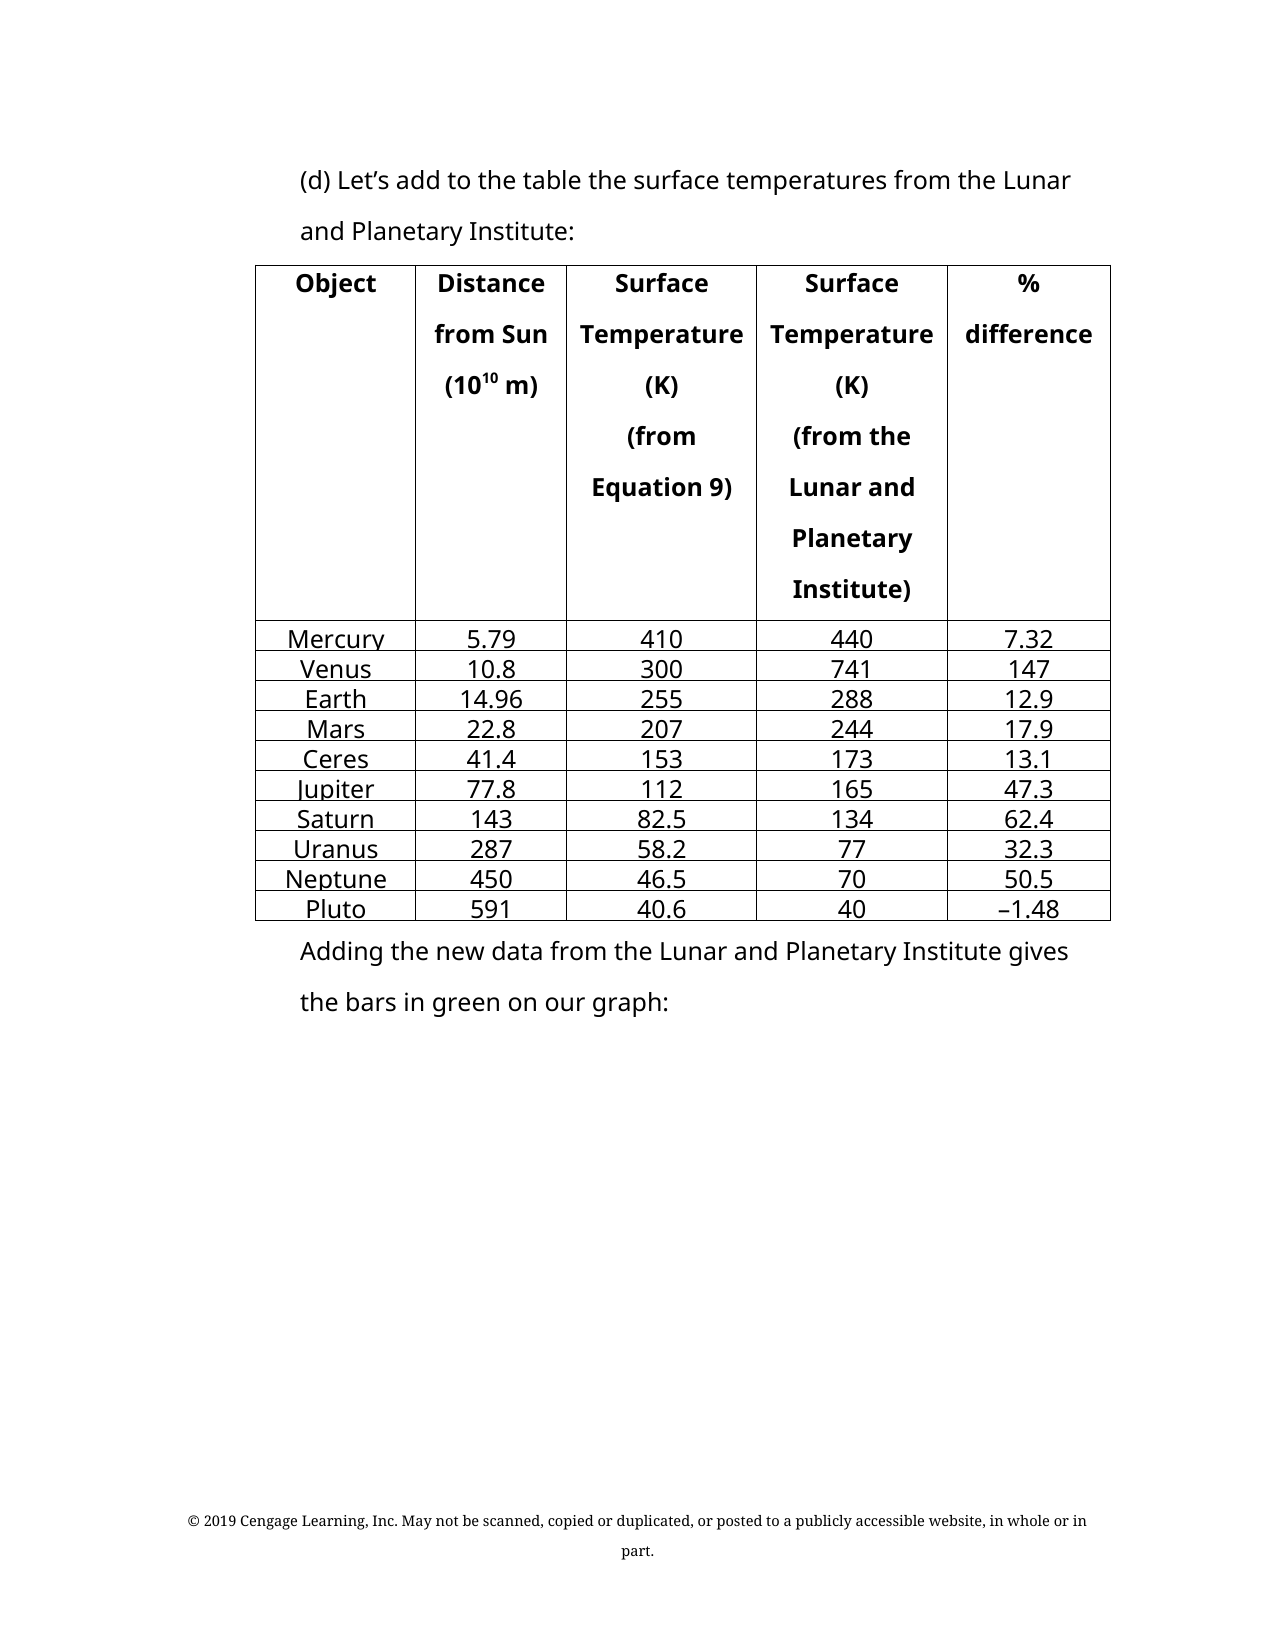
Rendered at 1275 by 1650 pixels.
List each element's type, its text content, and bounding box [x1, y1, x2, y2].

table_cell 62.4 [948, 801, 1110, 830]
table_cell 440 [757, 621, 947, 650]
table_cell Uranus [256, 831, 415, 860]
table_cell Earth [256, 681, 415, 710]
table_cell Ceres [256, 741, 415, 770]
table_cell 82.5 [567, 801, 756, 830]
table_cell 12.9 [948, 681, 1110, 710]
table_header Distance from Sun (1010 m) [416, 266, 566, 620]
table_cell 14.96 [416, 681, 566, 710]
table_cell 22.8 [416, 711, 566, 740]
text (d) Let’s add to the table the surface temperatures from the Lunar and Planetary Institute: [300, 162, 1087, 248]
table_cell 165 [757, 771, 947, 800]
table_header % difference [948, 266, 1110, 620]
table_cell 17.9 [948, 711, 1110, 740]
table_cell 70 [757, 861, 947, 890]
table_cell 41.4 [416, 741, 566, 770]
table_cell Mercury [256, 621, 415, 650]
table_cell Mars [256, 711, 415, 740]
table_cell 134 [757, 801, 947, 830]
table_header Object [256, 266, 415, 620]
table_cell 58.2 [567, 831, 756, 860]
table_cell 207 [567, 711, 756, 740]
table_cell 5.79 [416, 621, 566, 650]
table_cell 77.8 [416, 771, 566, 800]
text Adding the new data from the Lunar and Planetary Institute gives the bars in green on our graph: [300, 934, 1087, 1019]
table_cell 143 [416, 801, 566, 830]
table_cell 410 [567, 621, 756, 650]
table_cell 46.5 [567, 861, 756, 890]
table_cell 287 [416, 831, 566, 860]
table_cell 40 [757, 891, 947, 920]
table_cell 7.32 [948, 621, 1110, 650]
table_cell –1.48 [948, 891, 1110, 920]
table_cell 50.5 [948, 861, 1110, 890]
table_cell 32.3 [948, 831, 1110, 860]
table_cell 77 [757, 831, 947, 860]
table_cell 112 [567, 771, 756, 800]
table_header Surface Temperature (K) (from the Lunar and Planetary Institute) [757, 266, 947, 620]
table_cell 300 [567, 651, 756, 680]
table_cell Pluto [256, 891, 415, 920]
table_cell 47.3 [948, 771, 1110, 800]
table_cell 10.8 [416, 651, 566, 680]
table_cell 450 [416, 861, 566, 890]
table_cell 147 [948, 651, 1110, 680]
table_cell Venus [256, 651, 415, 680]
table_cell 173 [757, 741, 947, 770]
table_cell 741 [757, 651, 947, 680]
table_cell 288 [757, 681, 947, 710]
table_cell 591 [416, 891, 566, 920]
table_cell 40.6 [567, 891, 756, 920]
table_cell Jupiter [256, 771, 415, 800]
table_cell Saturn [256, 801, 415, 830]
table_cell 153 [567, 741, 756, 770]
table_cell 13.1 [948, 741, 1110, 770]
table_cell 255 [567, 681, 756, 710]
table_cell Neptune [256, 861, 415, 890]
table_cell 244 [757, 711, 947, 740]
table_header Surface Temperature (K) (from Equation 9) [567, 266, 756, 620]
